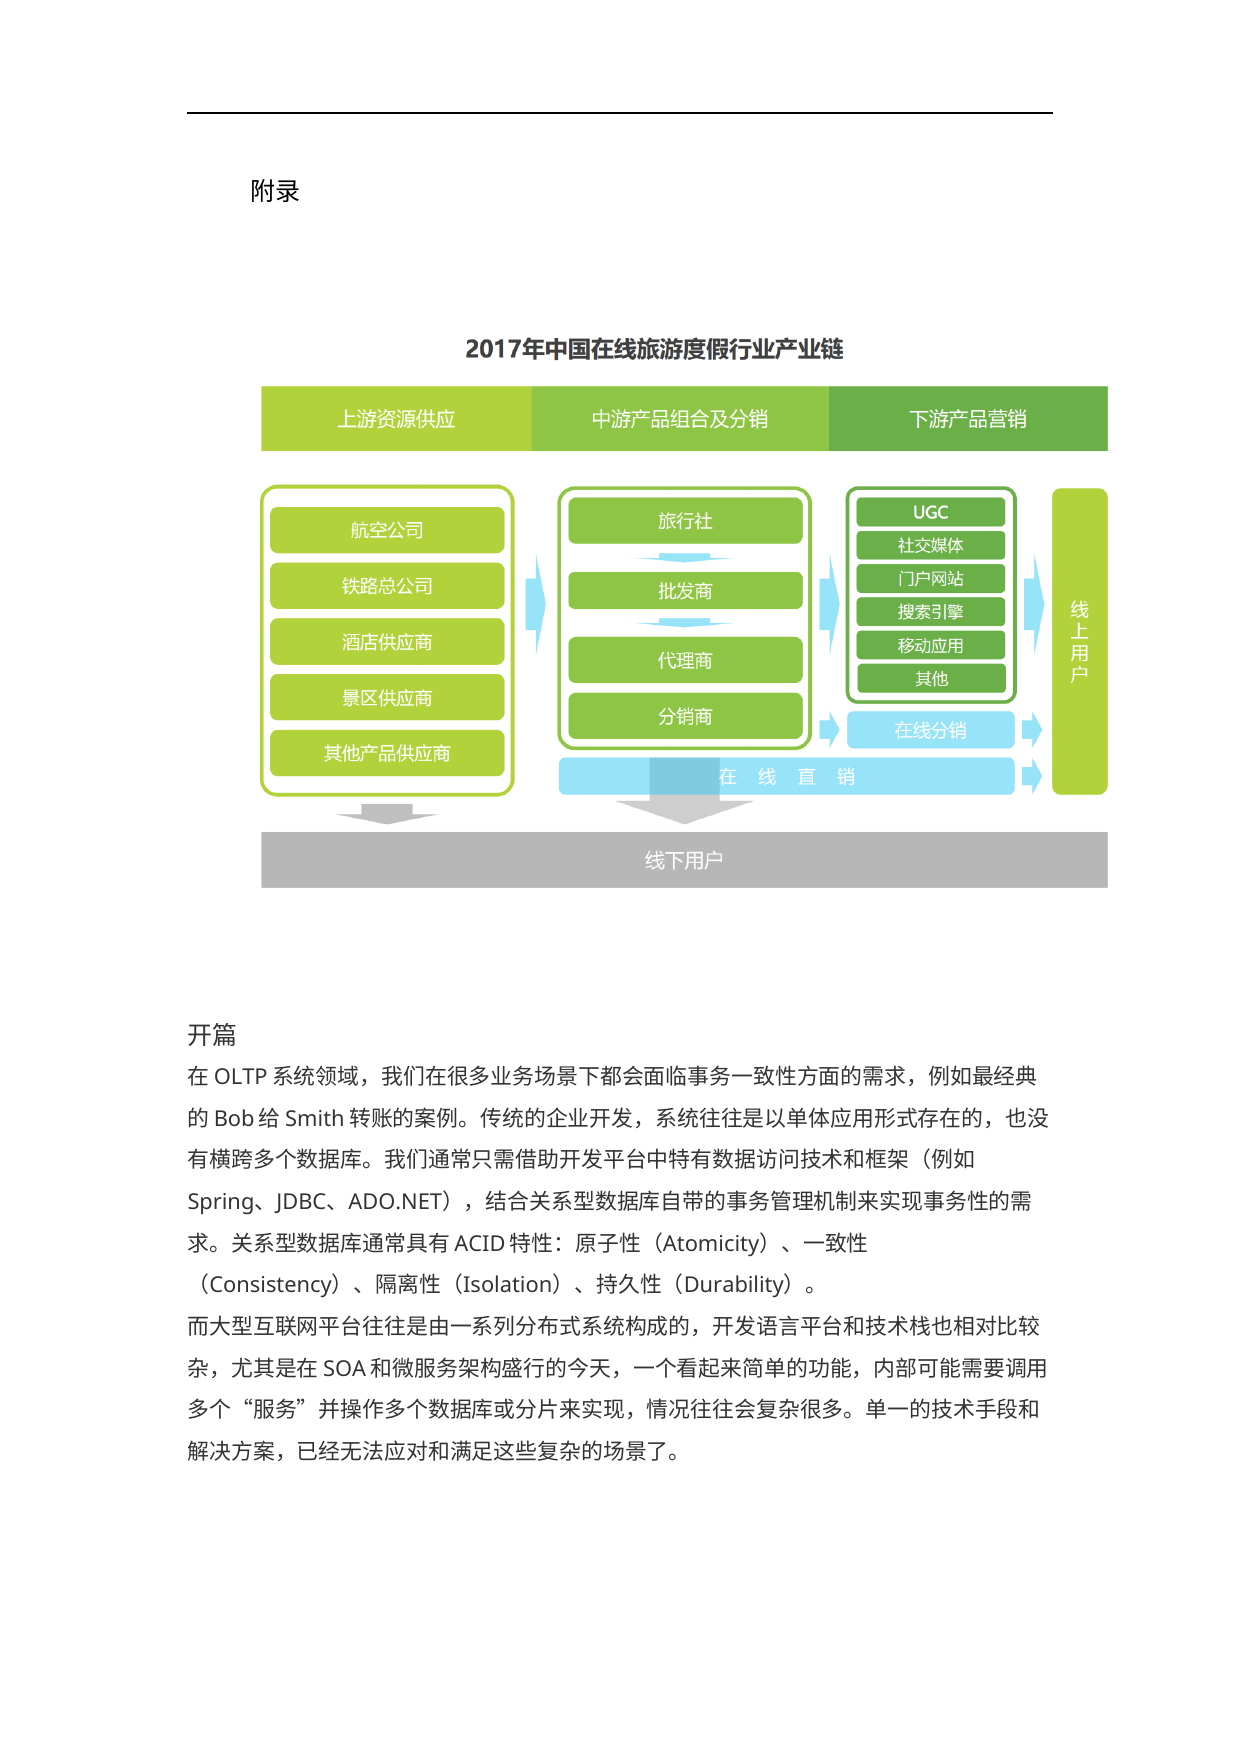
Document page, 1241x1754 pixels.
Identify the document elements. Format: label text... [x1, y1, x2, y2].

text 开篇 [187, 1012, 1053, 1054]
text 附录 [187, 169, 1053, 210]
picture [249, 327, 1116, 890]
text 而大型互联网平台往往是由一系列分布式系统构成的，开发语言平台和技术栈也相对比较杂，尤其是在SOA和微服务架构盛行的今天，一个看起来简单的功能，内部可能需要调用多个“服务”并操作多个数据库或分片来实现，情况往往会复杂很多。单一的技术手段和解决方案，已经无法应对和满足这些复杂的场景了。 [187, 1304, 1053, 1471]
text 在OLTP系统领域，我们在很多业务场景下都会面临事务一致性方面的需求，例如最经典的Bob给Smith转账的案例。传统的企业开发，系统往往是以单体应用形式存在的，也没有横跨多个数据库。我们通常只需借助开发平台中特有数据访问技术和框架（例如Spring、JDBC、ADO.NET），结合关系型数据库自带的事务管理机制来实现事务性的需求。关系型数据库通常具有ACID特性：原子性（Atomicity）、一致性（Consistency）、隔离性（Isolation）、持久性（Durability）。 [187, 1054, 1053, 1304]
